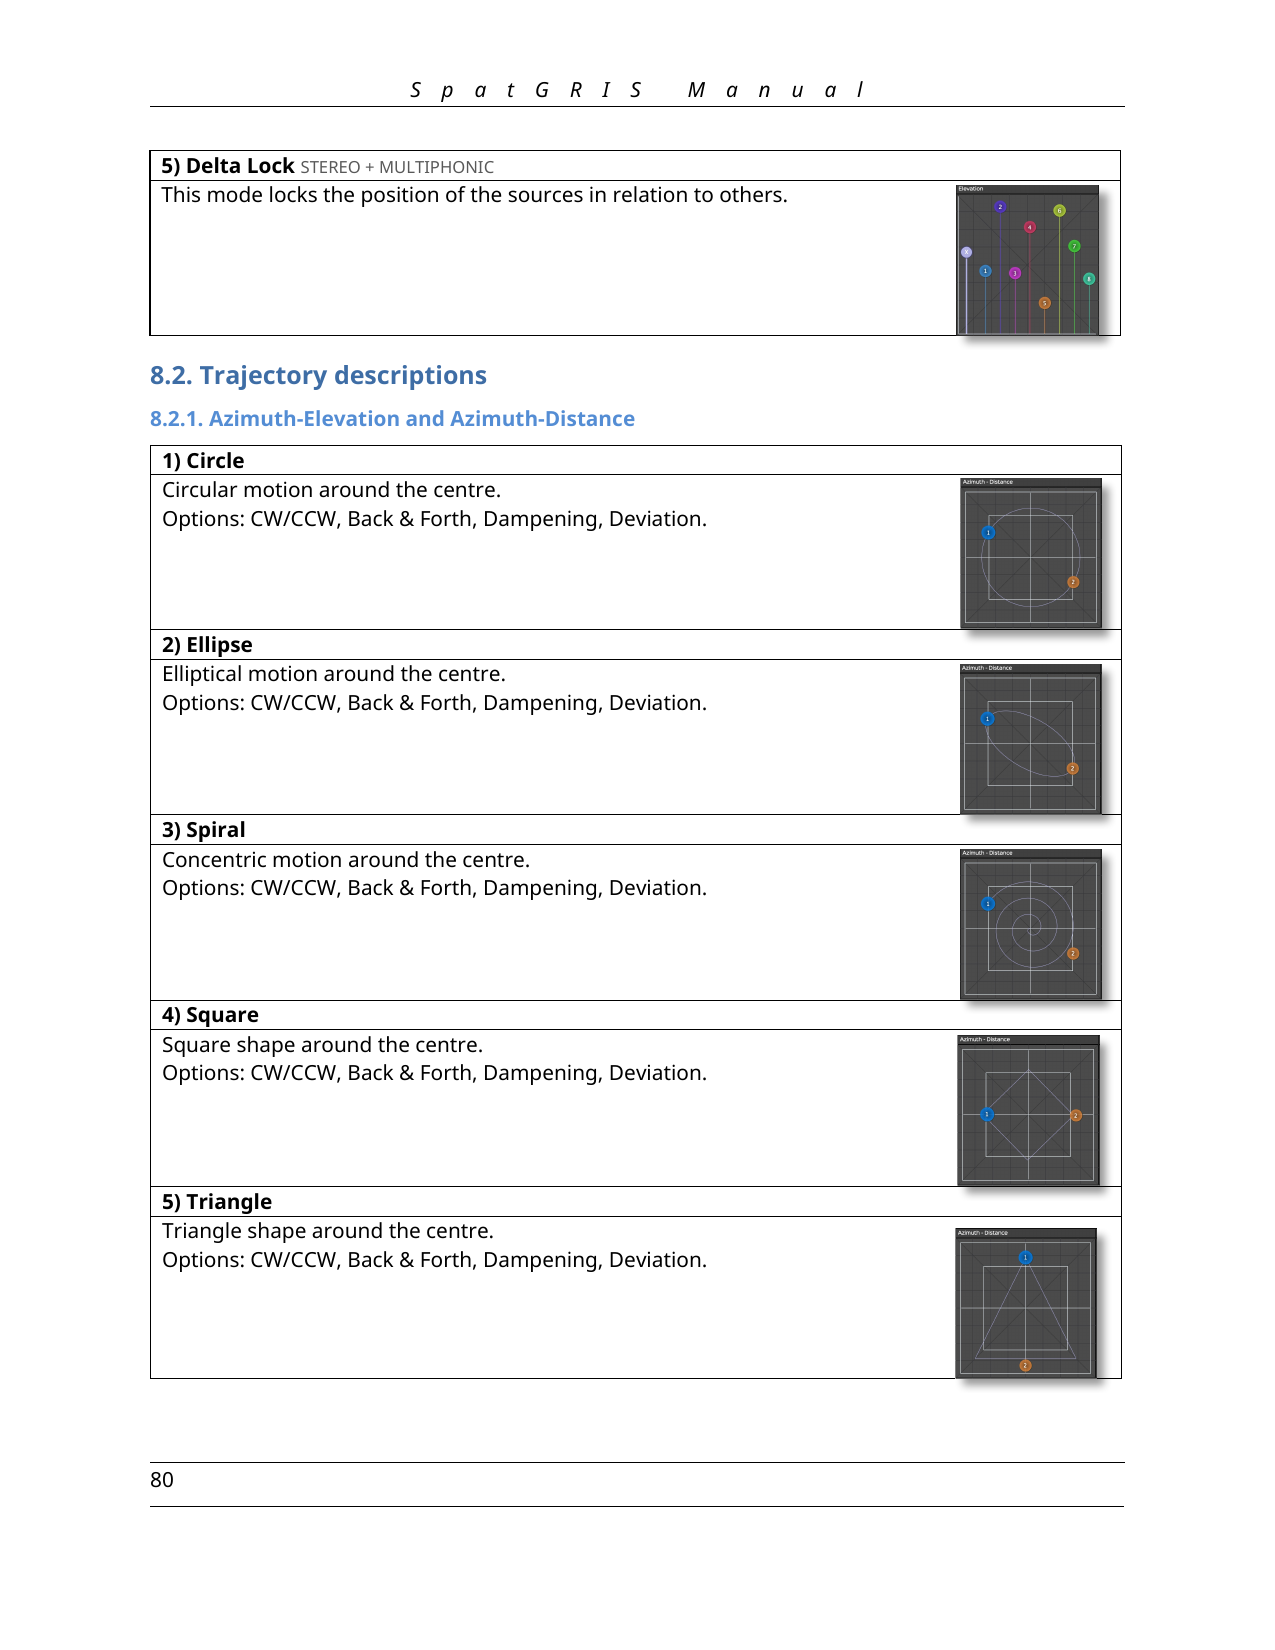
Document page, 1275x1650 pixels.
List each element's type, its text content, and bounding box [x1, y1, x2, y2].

table_cell Concentric motion around the centre. Options: CW/CCW, Back & Forth, Dampening, Deviation. [151, 845, 1121, 999]
table_cell 4) Square [151, 1001, 1121, 1029]
table_header 5) Delta Lock STEREO + MULTIPHONIC [151, 151, 1120, 179]
table_cell Triangle shape around the centre. Options: CW/CCW, Back & Forth, Dampening, Deviation. [151, 1217, 1121, 1378]
picture [957, 1035, 1100, 1186]
table_cell 3) Spiral [151, 815, 1121, 844]
picture [960, 478, 1102, 629]
subtitle 8.2. Trajectory descriptions [150, 357, 1125, 391]
picture [960, 849, 1102, 1000]
table_header 1) Circle [151, 446, 1121, 474]
table_cell Circular motion around the centre. Options: CW/CCW, Back & Forth, Dampening, Deviation. [151, 475, 1121, 629]
picture [960, 664, 1102, 815]
picture [956, 185, 1099, 336]
table_cell This mode locks the position of the sources in relation to others. [151, 181, 1120, 335]
picture [955, 1228, 1097, 1379]
table_cell Square shape around the centre. Options: CW/CCW, Back & Forth, Dampening, Deviation. [151, 1030, 1121, 1186]
table_cell 5) Triangle [151, 1187, 1121, 1216]
table_cell 2) Ellipse [151, 630, 1121, 658]
subtitle 8.2.1. Azimuth-Elevation and Azimuth-Distance [150, 404, 1125, 432]
table_cell Elliptical motion around the centre. Options: CW/CCW, Back & Forth, Dampening, Deviation. [151, 660, 1121, 814]
